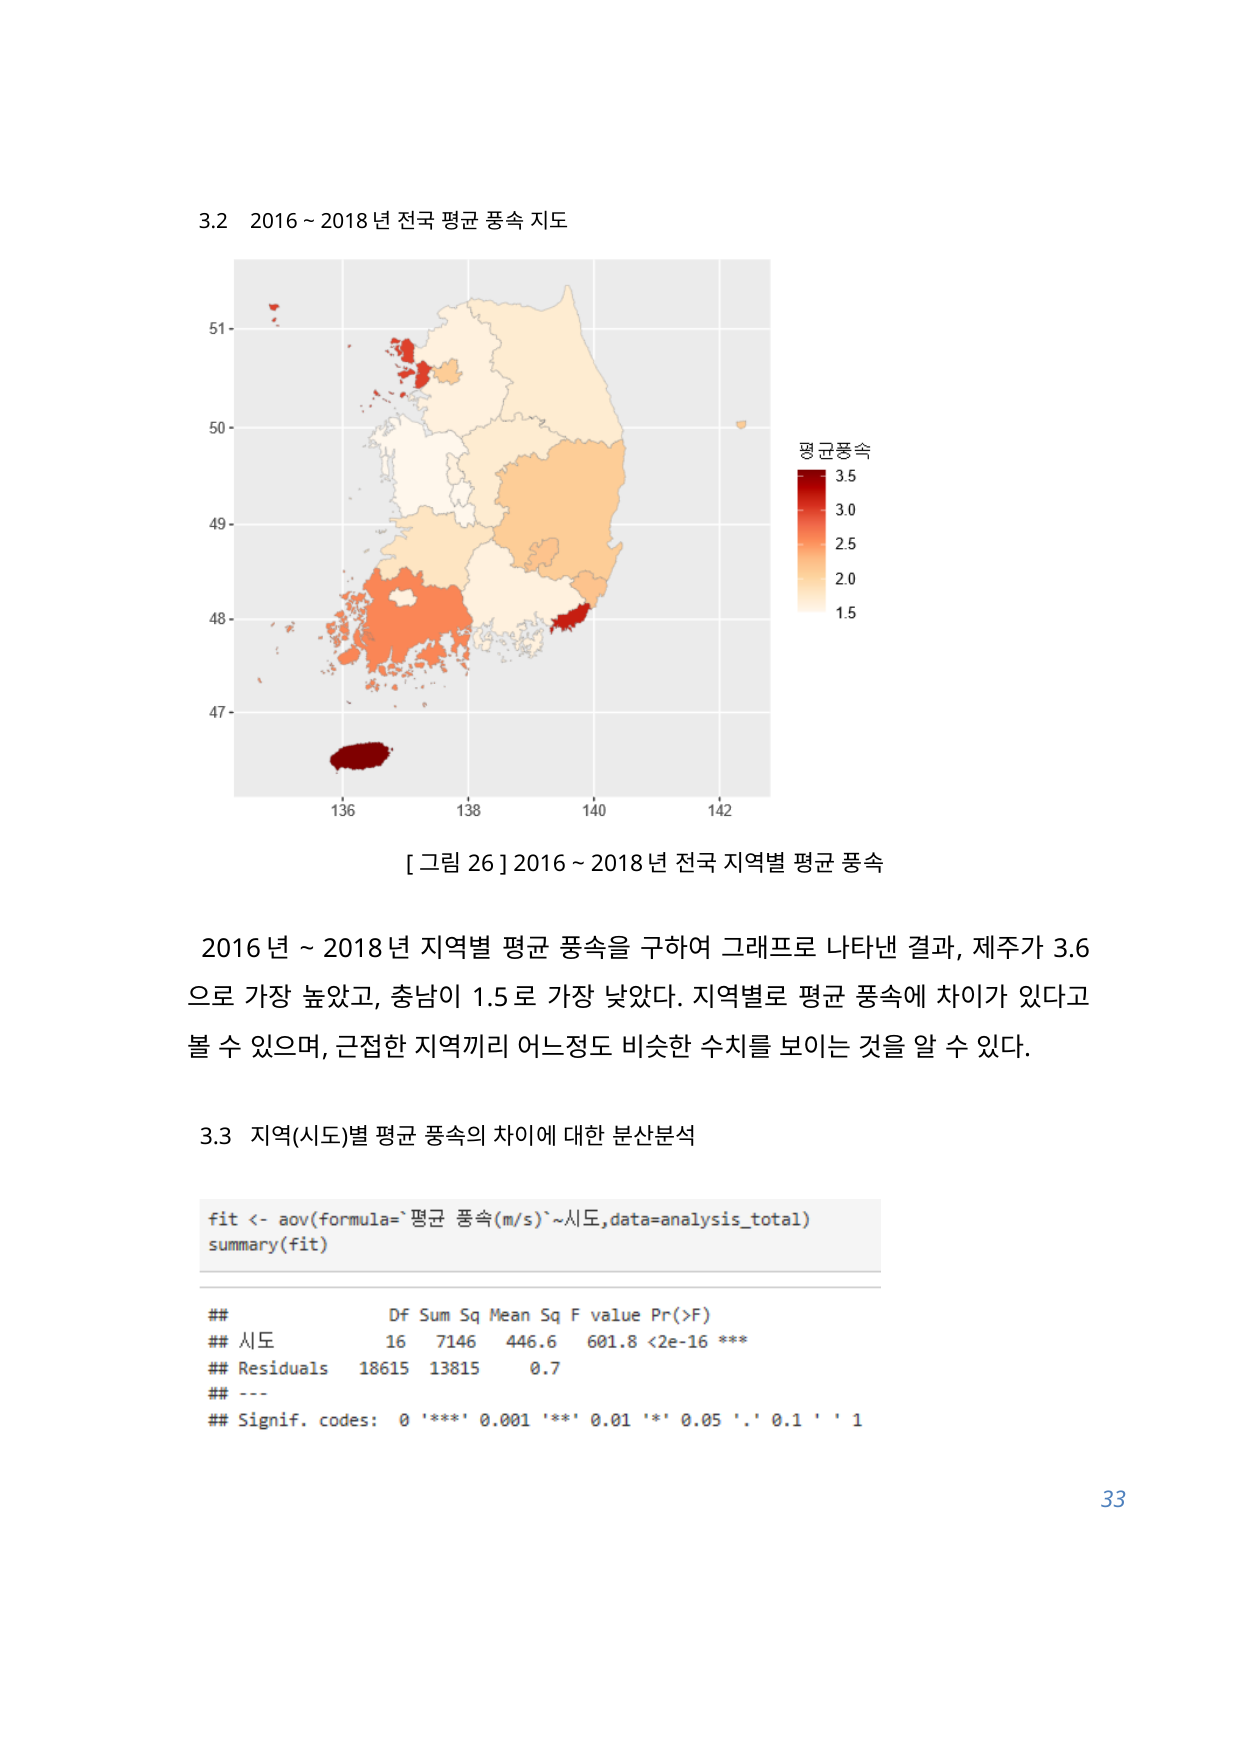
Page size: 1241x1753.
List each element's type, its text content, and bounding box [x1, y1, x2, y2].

text [ 그림 26 ] 2016 ~ 2018년 전국 지역별 평균 풍속 [187, 845, 1090, 879]
text 2016년 ~ 2018년 지역별 평균 풍속을 구하여 그래프로 나타낸 결과, 제주가 3.6으로 가장 높았고, 충남이 1.5로 가장 낮았다. 지역별로 평균 풍속에 차이가 있다고 볼 수 있으며, 근접한 지역끼리 어느정도 비슷한 수치를 보이는 것을 알 수 있다. [187, 927, 1090, 1064]
picture [199, 1199, 881, 1439]
list 지역(시도)별 평균 풍속의 차이에 대한 분산분석 [187, 1118, 1090, 1151]
list 2016 ~ 2018년 전국 평균 풍속 지도 [187, 204, 1090, 234]
picture [199, 244, 883, 836]
